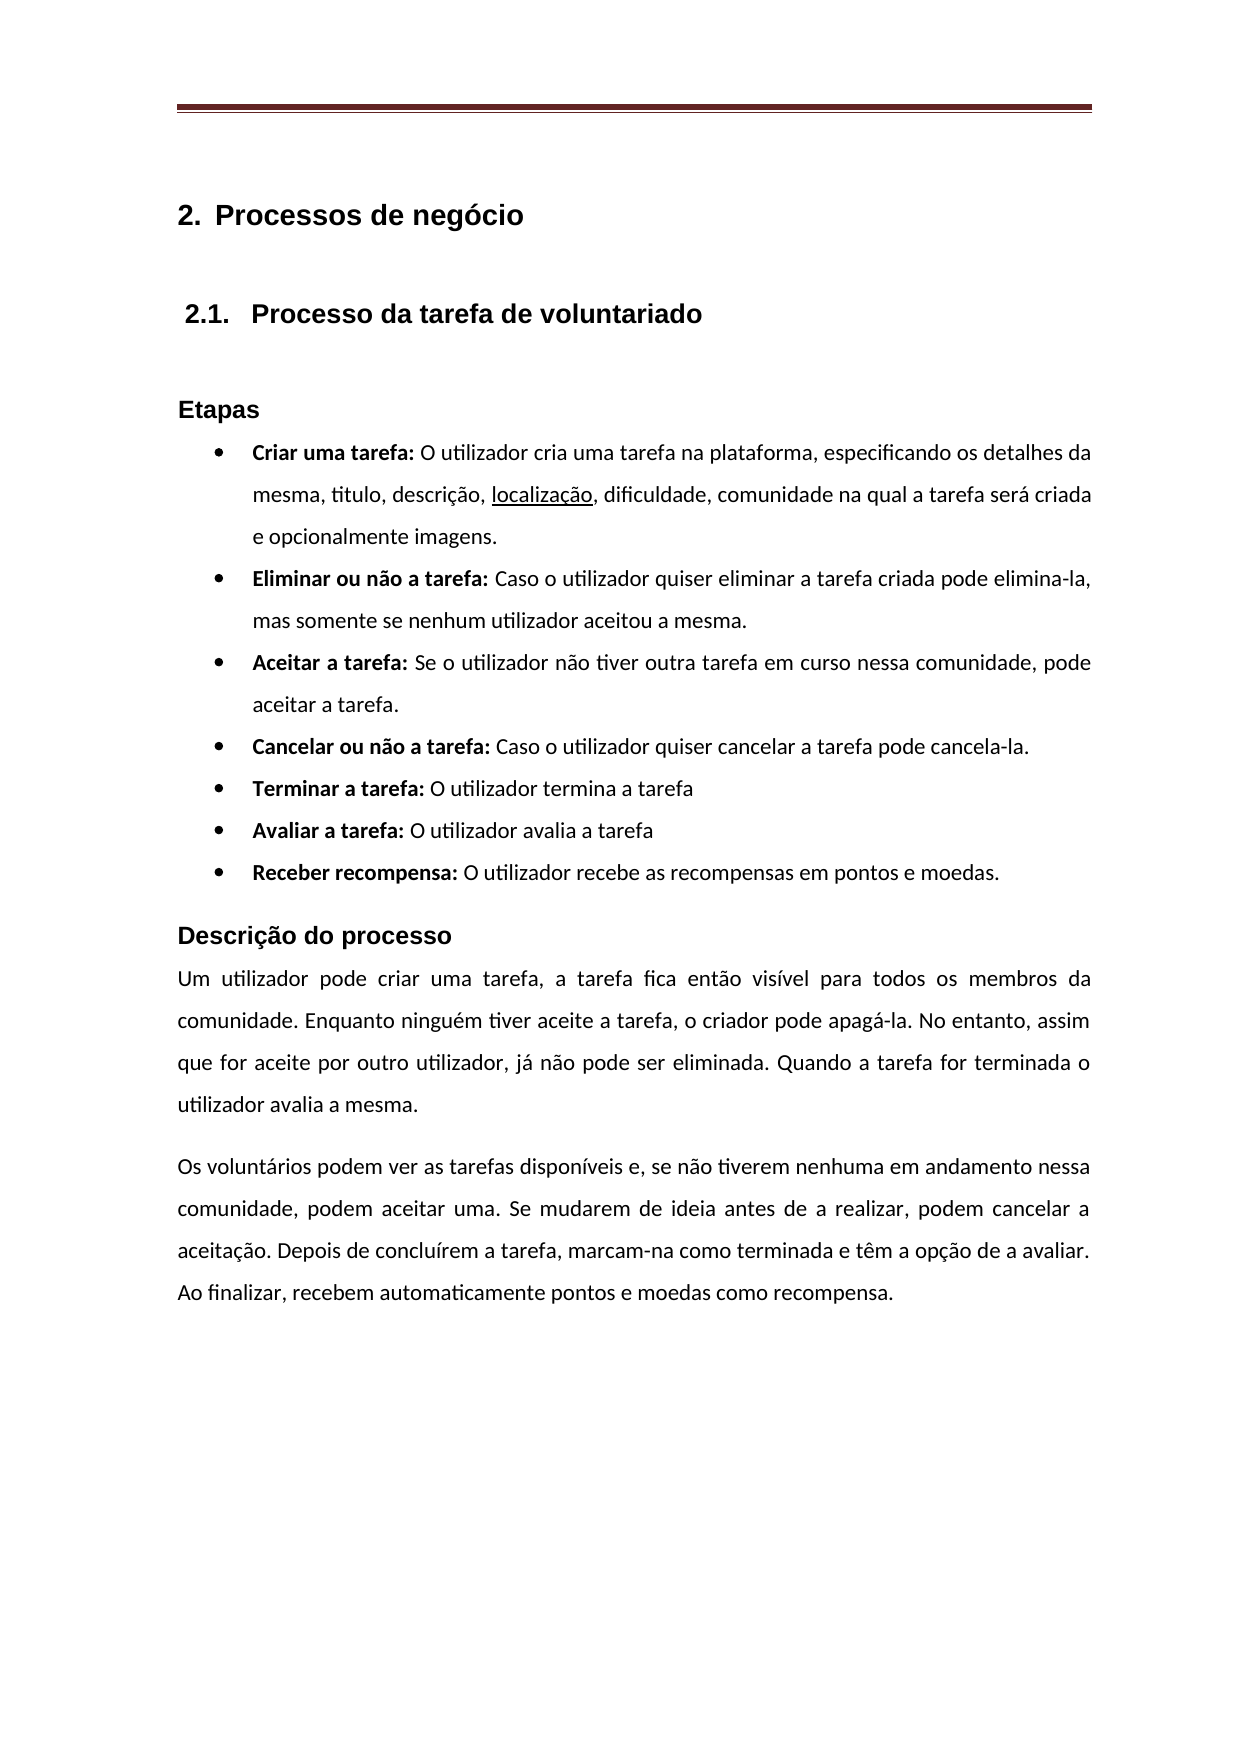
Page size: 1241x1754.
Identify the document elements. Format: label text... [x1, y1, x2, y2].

subtitle Etapas [178, 395, 1092, 424]
text Um utilizador pode criar uma tarefa, a tarefa fica então visível para todos os membros da comunidade. Enquanto ninguém tiver aceite a tarefa, o criador pode apagá-la. No entanto, assim que for aceite por outro utilizador, já não pode ser eliminada. Quando a tarefa for terminada o utilizador avalia a mesma. [177, 964, 1092, 1118]
list Eliminar ou não a tarefa: Caso o utilizador quiser eliminar a tarefa criada pode elimina-la, mas somente se nenhum utilizador aceitou a mesma. [215, 564, 1092, 634]
subtitle Processos de negócio [177, 198, 1092, 231]
list Avaliar a tarefa: O utilizador avalia a tarefa [215, 816, 1092, 844]
subtitle Descrição do processo [177, 921, 1092, 949]
list Criar uma tarefa: O utilizador cria uma tarefa na plataforma, especificando os detalhes da mesma, titulo, descrição, localização, dificuldade, comunidade na qual a tarefa será criada e opcionalmente imagens. [215, 438, 1092, 550]
subtitle Processo da tarefa de voluntariado [178, 298, 1092, 329]
text Os voluntários podem ver as tarefas disponíveis e, se não tiverem nenhuma em andamento nessa comunidade, podem aceitar uma. Se mudarem de ideia antes de a realizar, podem cancelar a aceitação. Depois de concluírem a tarefa, marcam-na como terminada e têm a opção de a avaliar. Ao finalizar, recebem automaticamente pontos e moedas como recompensa. [177, 1152, 1092, 1306]
list Terminar a tarefa: O utilizador termina a tarefa [215, 774, 1092, 802]
list Aceitar a tarefa: Se o utilizador não tiver outra tarefa em curso nessa comunidade, pode aceitar a tarefa. [215, 648, 1092, 718]
list Receber recompensa: O utilizador recebe as recompensas em pontos e moedas. [215, 858, 1092, 886]
list Cancelar ou não a tarefa: Caso o utilizador quiser cancelar a tarefa pode cancela-la. [215, 732, 1092, 760]
